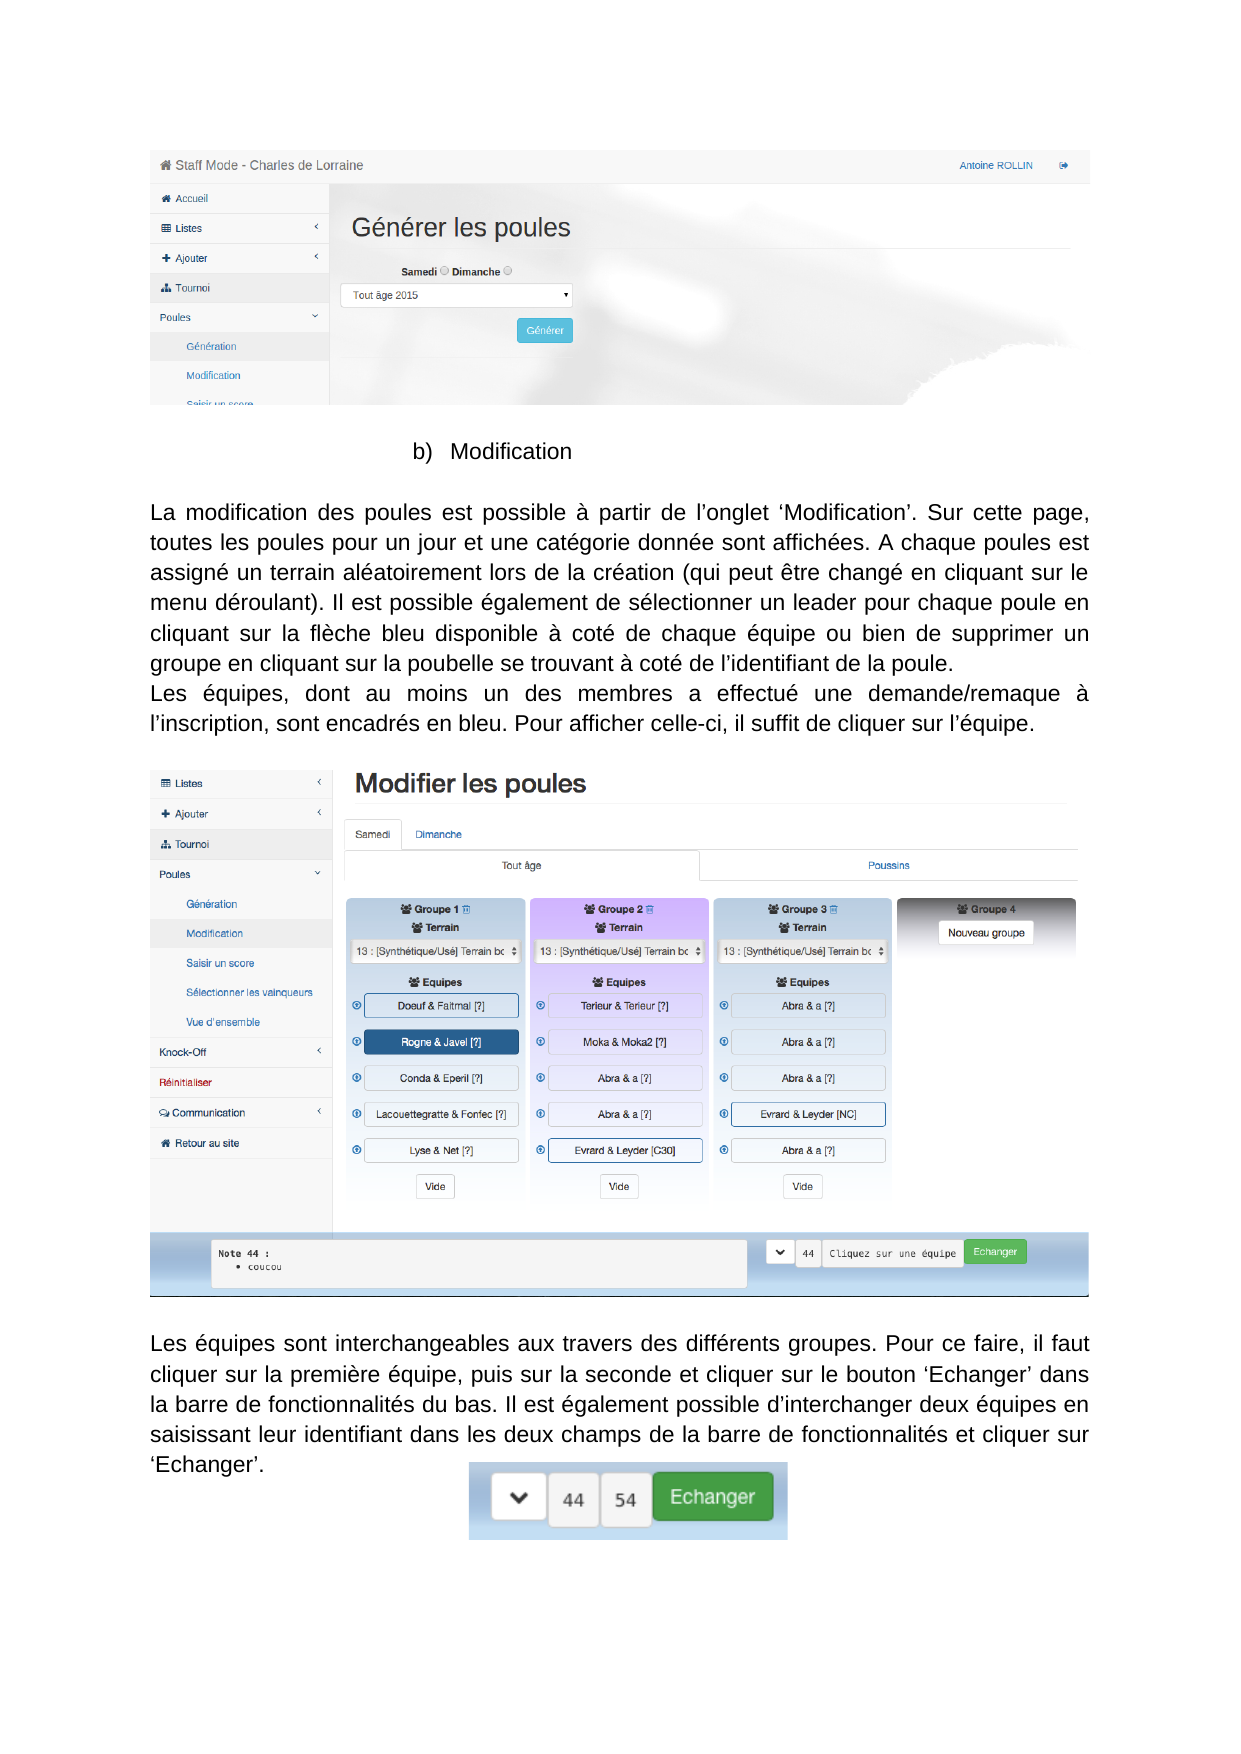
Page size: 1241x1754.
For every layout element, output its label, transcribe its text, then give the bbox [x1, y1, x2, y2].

list Modification [412, 438, 1090, 464]
text La modification des poules est possible à partir de l’onglet ‘Modification’. Sur cette page, toutes les poules pour un jour et une catégorie donnée sont affichées. A chaque poules est assigné un terrain aléatoirement lors de la création (qui peut être changé en cliquant sur le menu déroulant). Il est possible également de sélectionner un leader pour chaque poule en cliquant sur la flèche bleu disponible à coté de chaque équipe ou bien de supprimer un groupe en cliquant sur la poubelle se trouvant à coté de l’identifiant de la poule. [150, 499, 1090, 676]
picture [150, 150, 1091, 405]
text Les équipes sont interchangeables aux travers des différents groupes. Pour ce faire, il faut cliquer sur la première équipe, puis sur la seconde et cliquer sur le bouton ‘Echanger’ dans la barre de fonctionnalités du bas. Il est également possible d’interchanger deux équipes en saisissant leur identifiant dans les deux champs de la barre de fonctionnalités et cliquer sur ‘Echanger’. [150, 1330, 1090, 1477]
text Les équipes, dont au moins un des membres a effectué une demande/remaque à l’inscription, sont encadrés en bleu. Pour afficher celle-ci, il suffit de cliquer sur l’équipe. [150, 680, 1090, 736]
picture [468, 1462, 788, 1540]
picture [150, 770, 1089, 1297]
